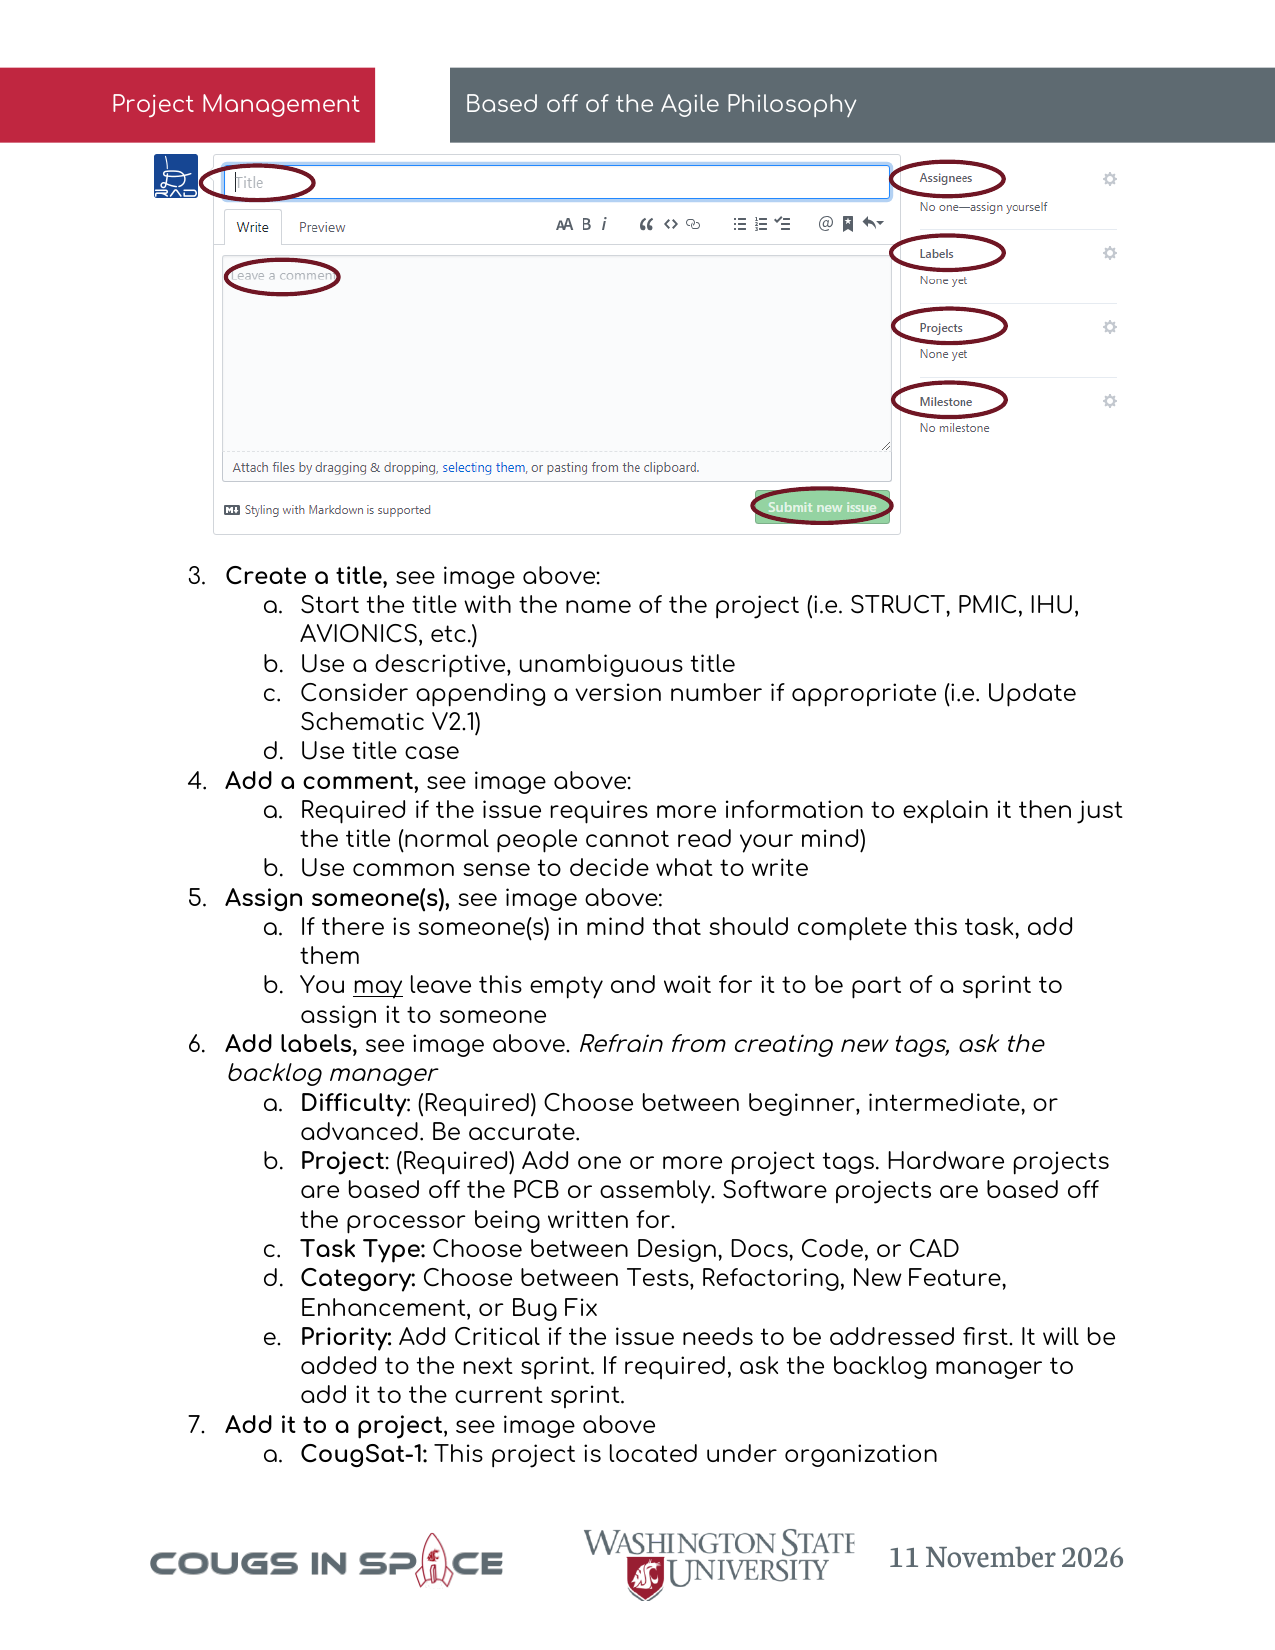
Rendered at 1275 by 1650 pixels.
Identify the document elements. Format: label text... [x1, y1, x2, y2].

list Create a title, see image above: [187, 564, 1125, 589]
list You may leave this empty and wait for it to be part of a sprint to assign it to someone [262, 974, 1125, 1028]
list Project: (Required) Add one or more project tags. Hardware projects are based off the PCB or assembly. Software projects are based off the processor being written for. [262, 1149, 1125, 1233]
picture [150, 150, 1125, 540]
picture [150, 1532, 503, 1589]
list Assign someone(s), see image above: [187, 886, 1125, 911]
list If there is someone(s) in mind that should complete this task, add them [262, 915, 1125, 970]
list Start the title with the name of the project (i.e. STRUCT, PMIC, IHU, AVIONICS, etc.) [262, 593, 1125, 648]
list Use common sense to decide what to write [262, 857, 1125, 882]
list Required if the issue requires more information to explain it then just the title (normal people cannot read your mind) [262, 798, 1125, 853]
list Difficulty: (Required) Choose between beginner, intermediate, or advanced. Be accurate. [262, 1091, 1125, 1146]
list Consider appending a version number if appropriate (i.e. Update Schematic V2.1) [262, 681, 1125, 736]
list Use a descriptive, unambiguous title [262, 652, 1125, 677]
list CougSat-1: This project is located under organization [262, 1442, 1125, 1468]
list Add labels, see image above. Refrain from creating new tags, ask the backlog manager [187, 1032, 1125, 1087]
list Add it to a project, see image above [187, 1413, 1125, 1438]
list Task Type: Choose between Design, Docs, Code, or CAD [262, 1237, 1125, 1263]
list Category: Choose between Tests, Refactoring, New Feature, Enhancement, or Bug Fix [262, 1266, 1125, 1321]
list Use title case [262, 739, 1125, 765]
list Add a comment, see image above: [187, 769, 1125, 794]
list Priority: Add Critical if the issue needs to be addressed first. It will be added to the next sprint. If required, ask the backlog manager to add it to the current sprint. [262, 1325, 1125, 1409]
picture [582, 1528, 854, 1601]
